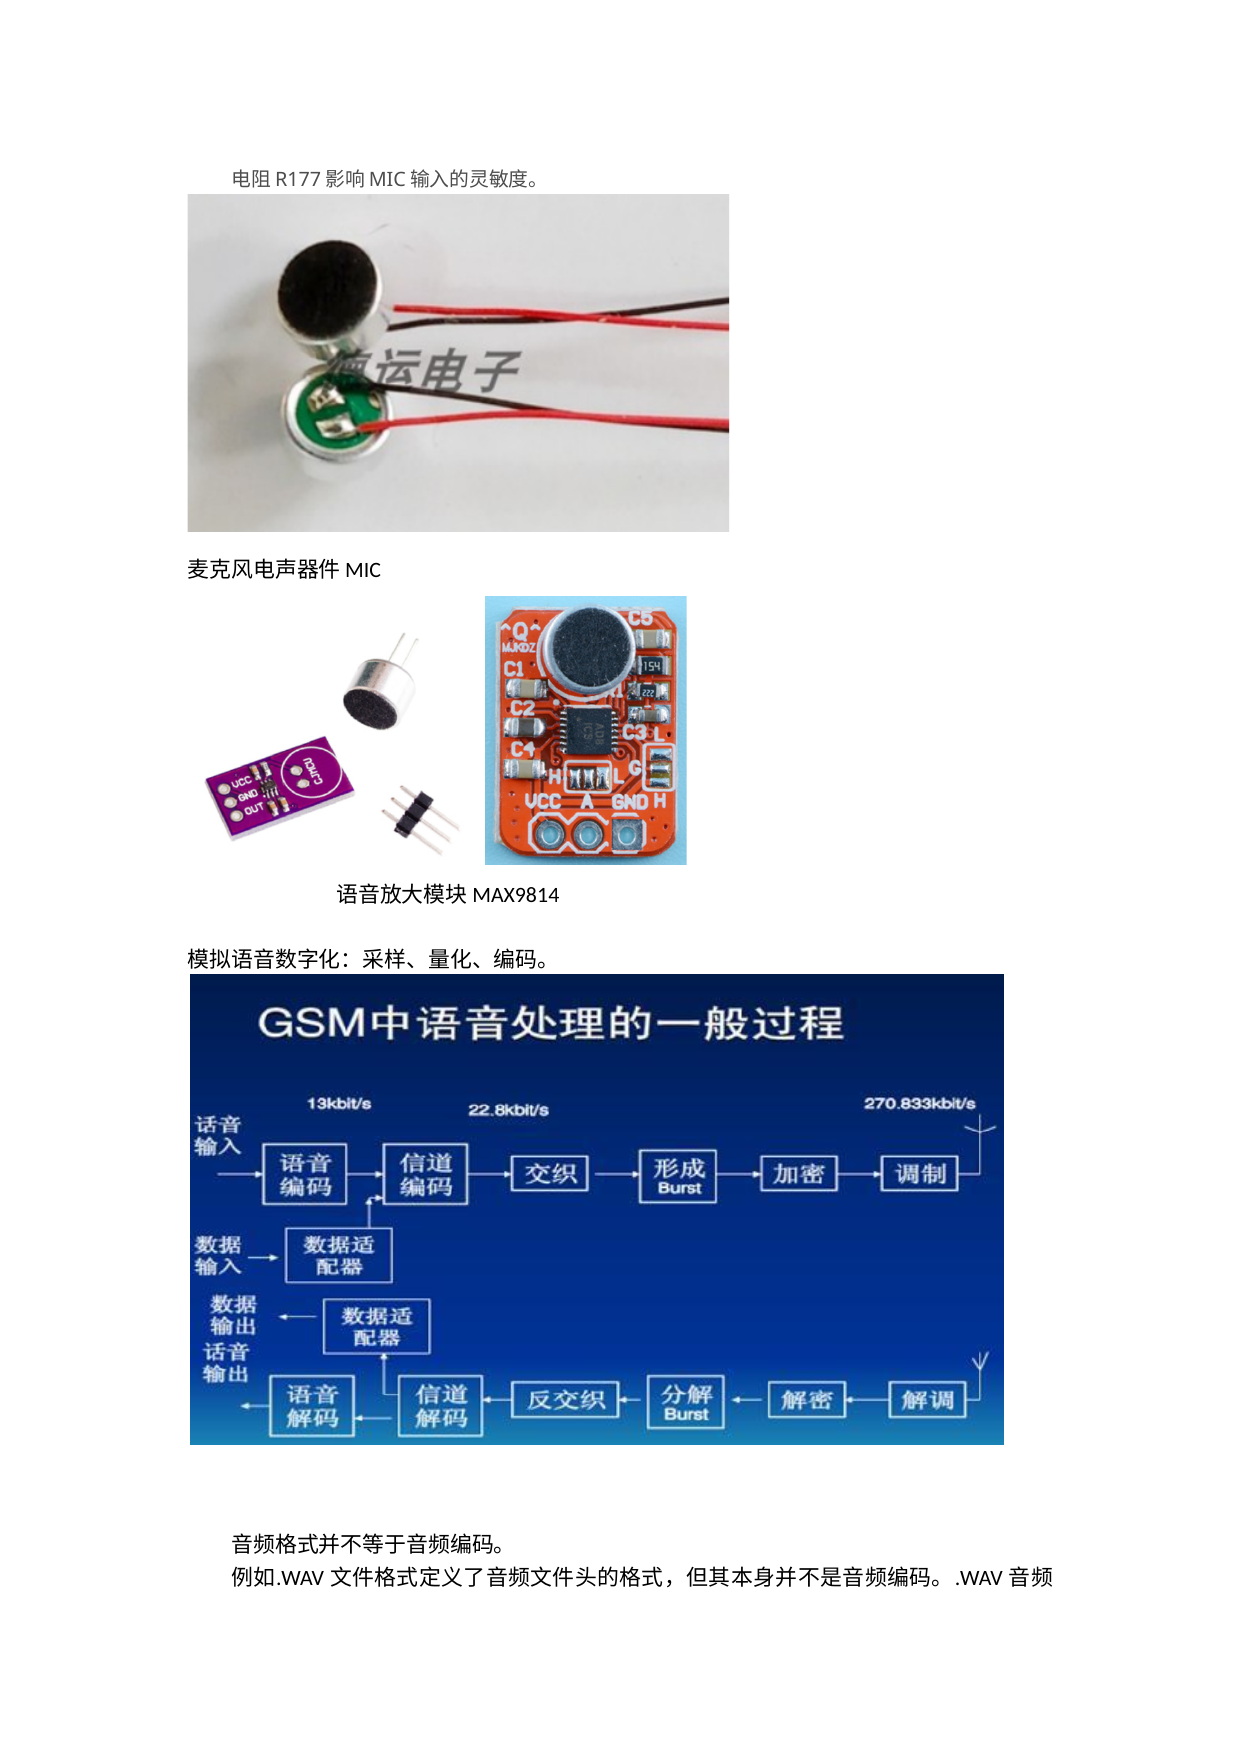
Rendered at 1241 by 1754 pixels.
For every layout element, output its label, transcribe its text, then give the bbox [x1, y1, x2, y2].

picture [485, 596, 687, 865]
picture [187, 194, 738, 532]
text 模拟语音数字化：采样、量化、编码。 [187, 942, 1053, 974]
picture [187, 974, 1006, 1447]
text 麦克风电声器件MIC [187, 552, 1053, 584]
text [187, 1559, 1053, 1592]
text 电阻R177影响MIC输入的灵敏度。 [187, 162, 1053, 194]
text 音频格式并不等于音频编码。 [187, 1527, 1053, 1559]
text 语音放大模块 MAX9814 [187, 877, 1053, 909]
picture [187, 620, 466, 865]
